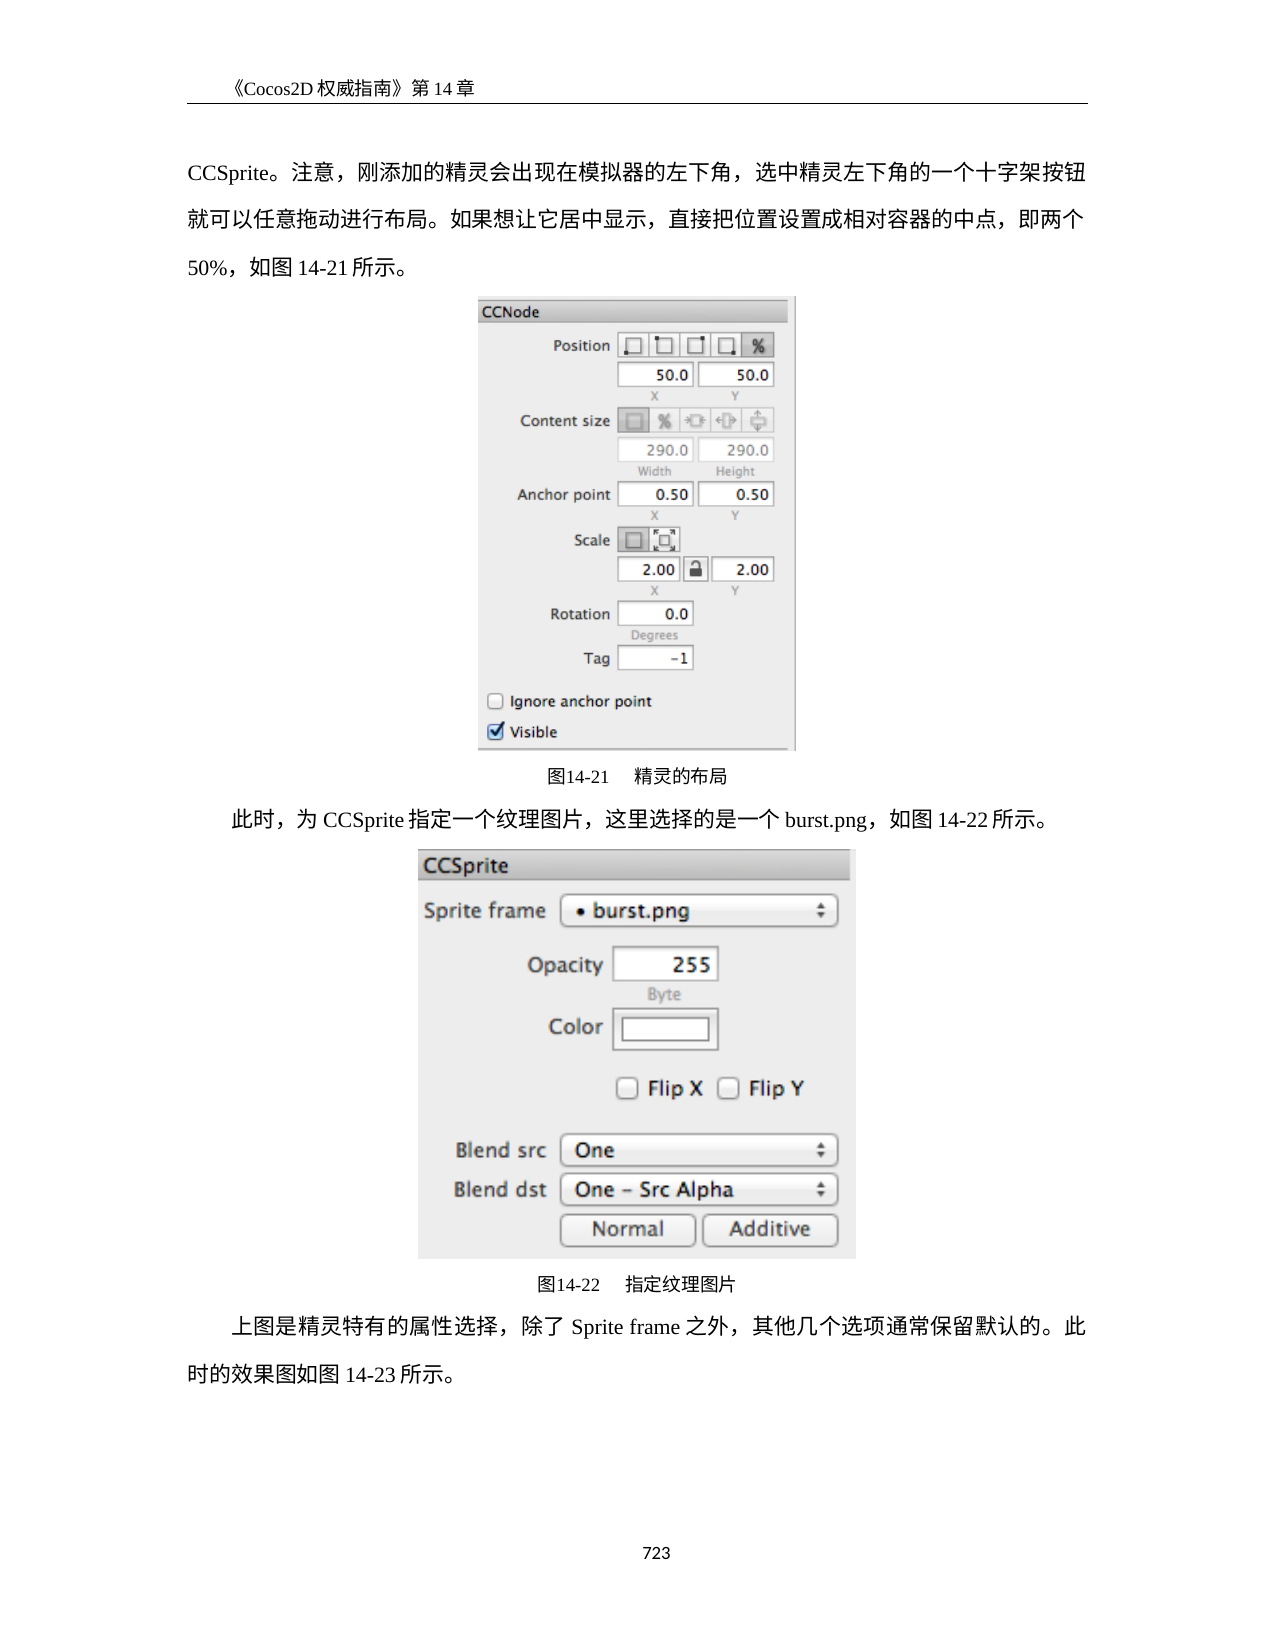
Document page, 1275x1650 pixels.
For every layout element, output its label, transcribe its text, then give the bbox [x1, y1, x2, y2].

text 此时，为CCSprite指定一个纹理图片，这里选择的是一个burst.png，如图14-22所示。 [187, 802, 1088, 833]
picture [478, 296, 796, 751]
text 指定纹理图片 [187, 1271, 1088, 1297]
text 上图是精灵特有的属性选择，除了Sprite frame之外，其他几个选项通常保留默认的。此时的效果图如图14-23所示。 [187, 1309, 1088, 1388]
picture [418, 849, 856, 1259]
text 精灵的布局 [187, 764, 1088, 789]
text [187, 154, 1088, 281]
